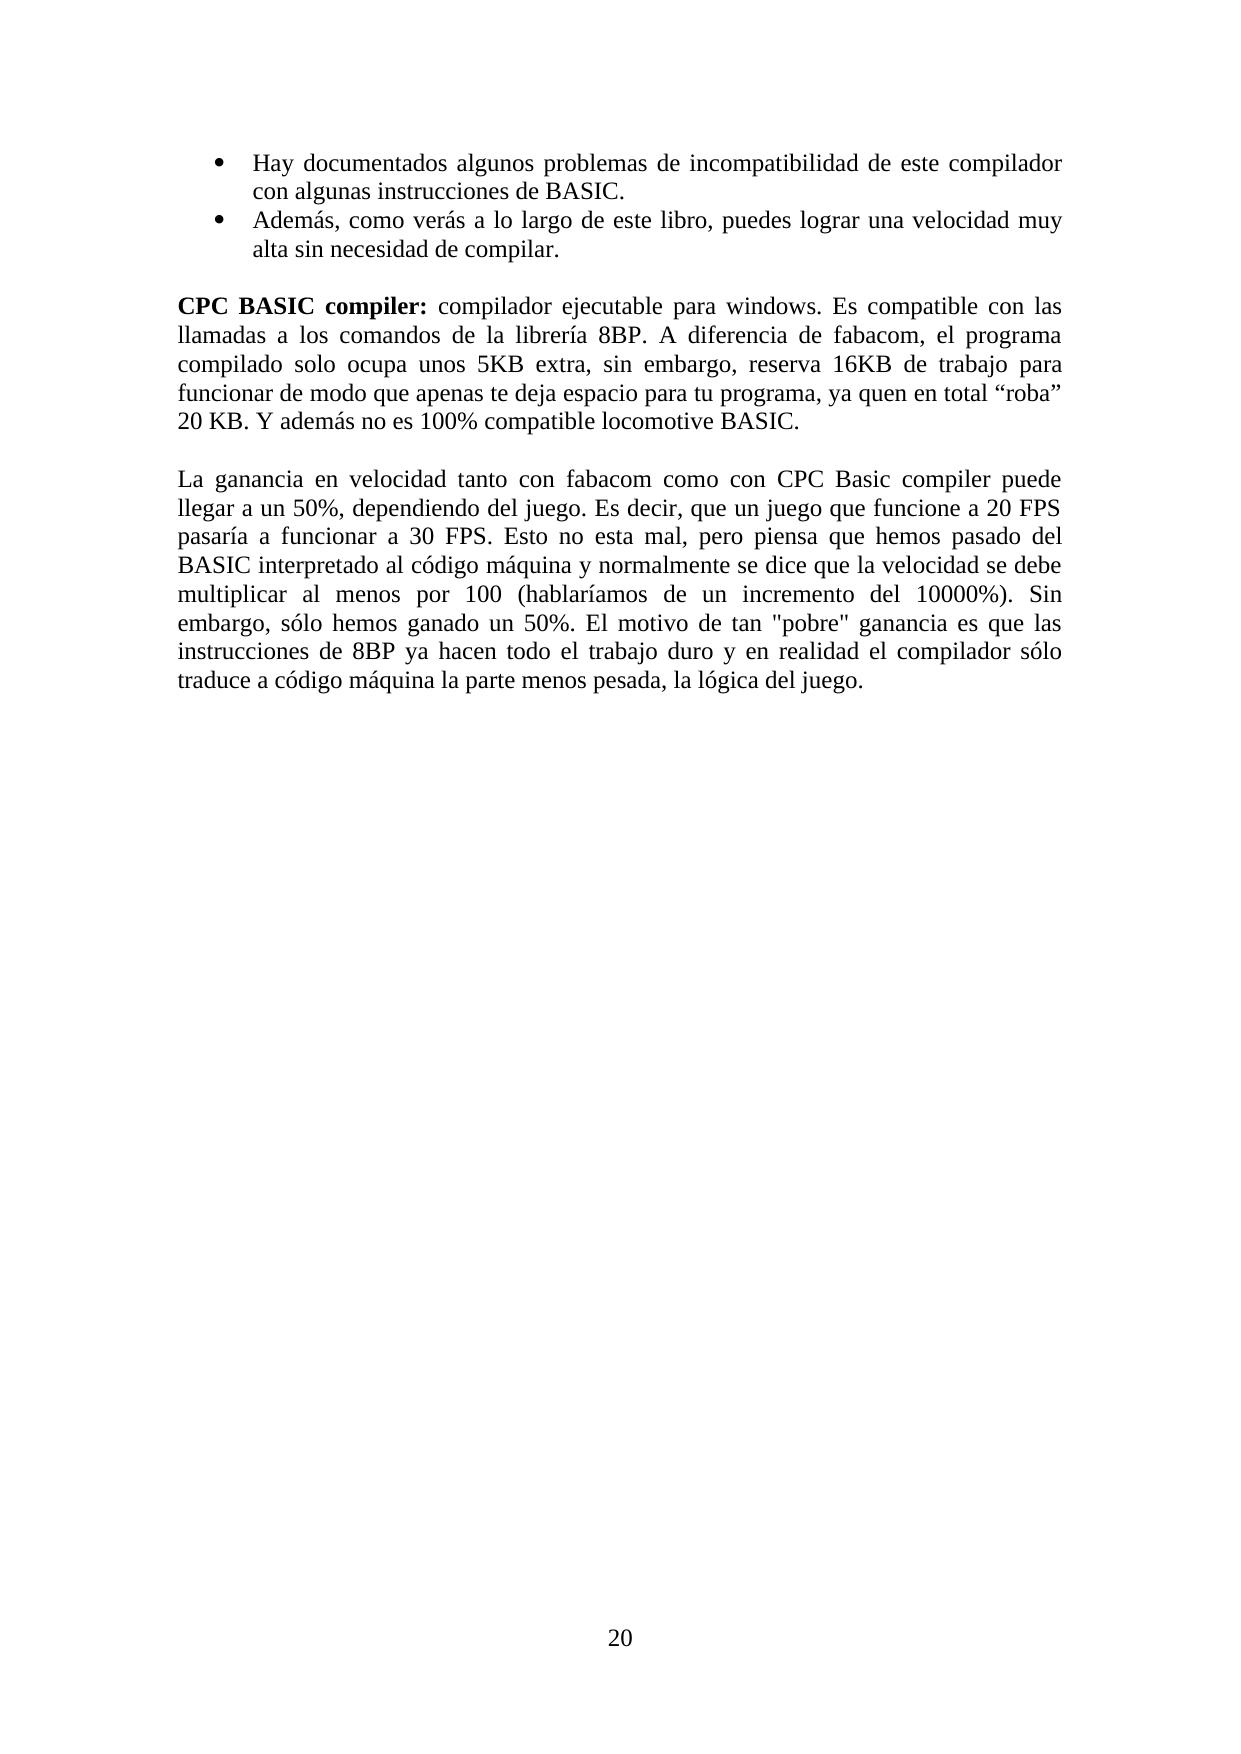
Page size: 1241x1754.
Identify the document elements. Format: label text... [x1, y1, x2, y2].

text CPC BASIC compiler: compilador ejecutable para windows. Es compatible con las llamadas a los comandos de la librería 8BP. A diferencia de fabacom, el programa compilado solo ocupa unos 5KB extra, sin embargo, reserva 16KB de trabajo para funcionar de modo que apenas te deja espacio para tu programa, ya quen en total “roba” 20 KB. Y además no es 100% compatible locomotive BASIC. [177, 291, 1063, 435]
list Hay documentados algunos problemas de incompatibilidad de este compilador con algunas instrucciones de BASIC. [215, 148, 1063, 205]
text La ganancia en velocidad tanto con fabacom como con CPC Basic compiler puede llegar a un 50%, dependiendo del juego. Es decir, que un juego que funcione a 20 FPS pasaría a funcionar a 30 FPS. Esto no esta mal, pero piensa que hemos pasado del BASIC interpretado al código máquina y normalmente se dice que la velocidad se debe multiplicar al menos por 100 (hablaríamos de un incremento del 10000%). Sin embargo, sólo hemos ganado un 50%. El motivo de tan "pobre" ganancia es que las instrucciones de 8BP ya hacen todo el trabajo duro y en realidad el compilador sólo traduce a código máquina la parte menos pesada, la lógica del juego. [177, 464, 1063, 694]
list Además, como verás a lo largo de este libro, puedes lograr una velocidad muy alta sin necesidad de compilar. [215, 205, 1063, 263]
